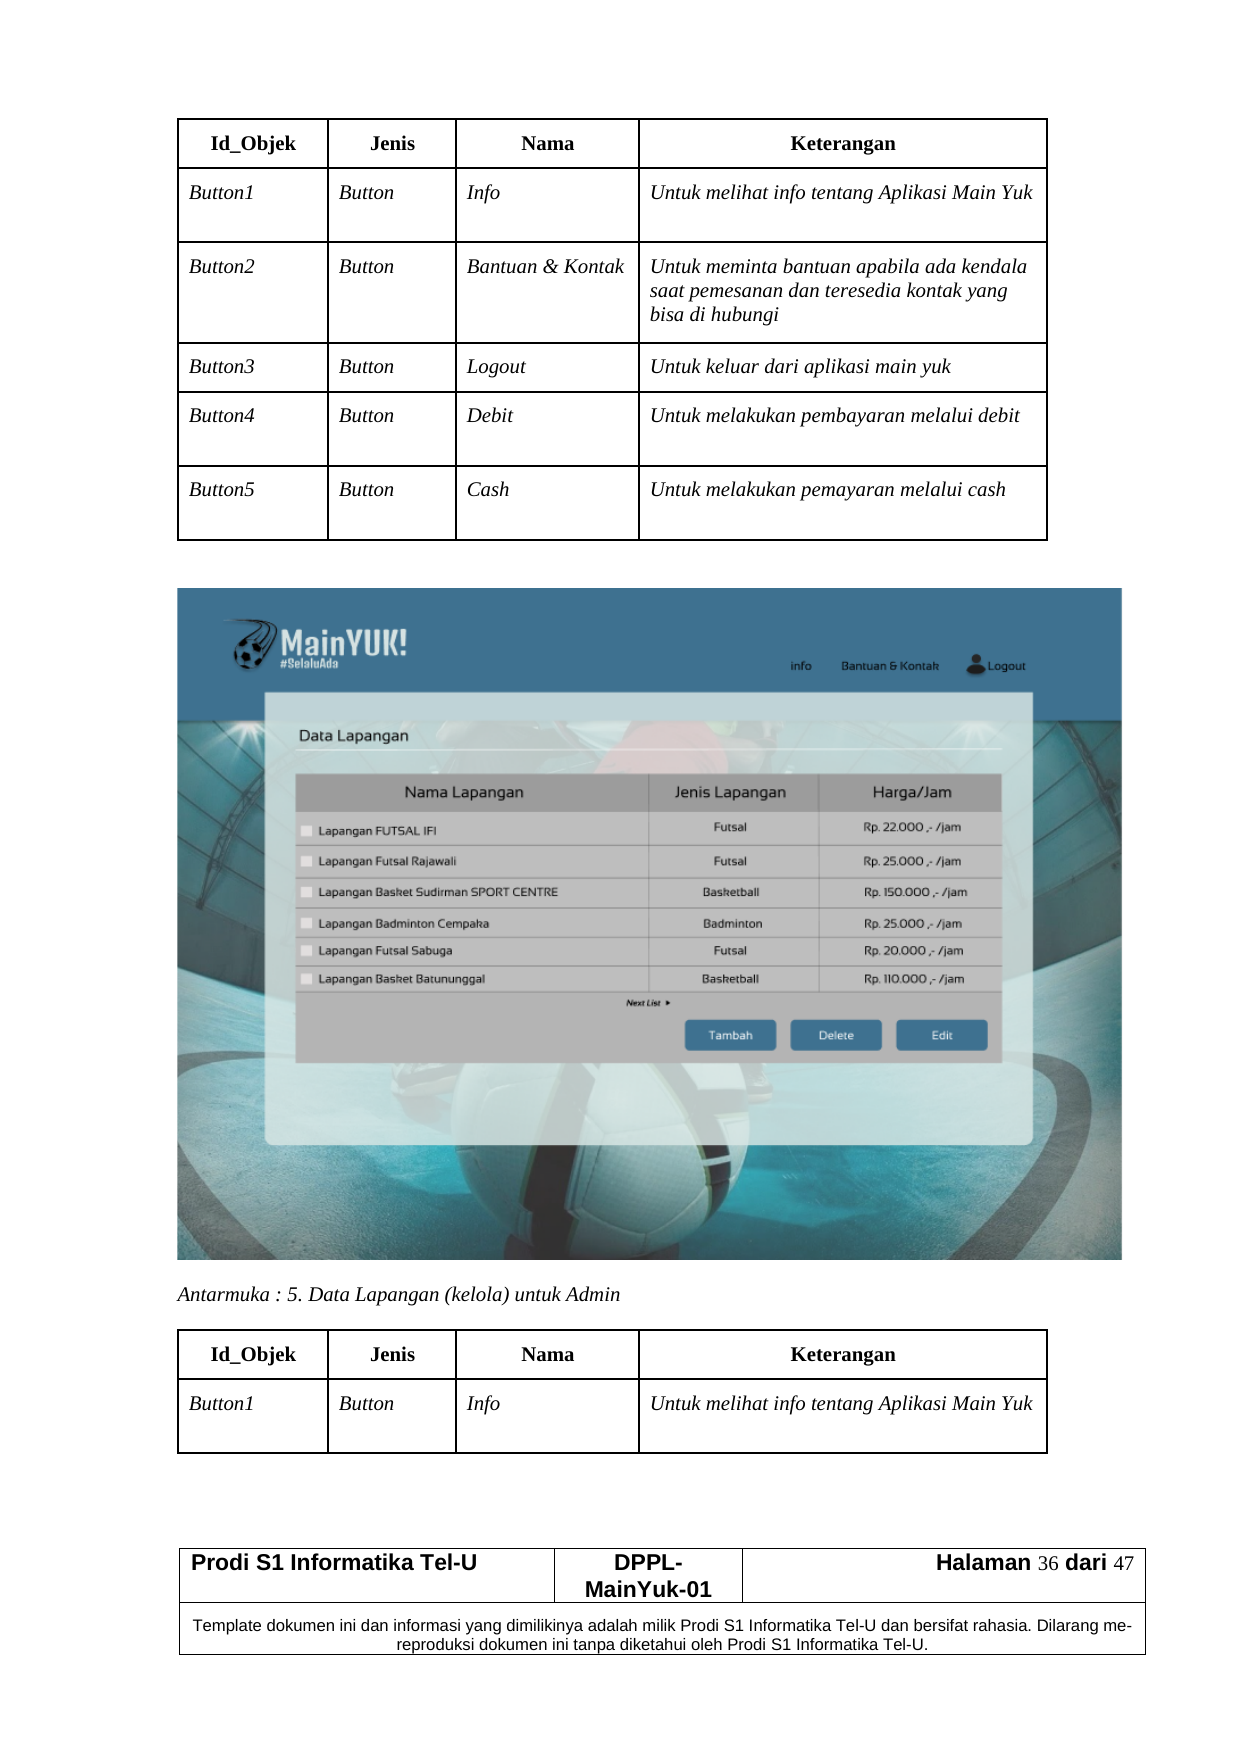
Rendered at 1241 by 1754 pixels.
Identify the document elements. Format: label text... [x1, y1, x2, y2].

table_header Id_Objek [179, 120, 327, 167]
table_cell Button [329, 344, 455, 391]
table_cell Button1 [179, 169, 327, 241]
table_cell Untuk melihat info tentang Aplikasi Main Yuk [640, 169, 1046, 241]
table_cell Info [457, 1380, 638, 1452]
table_cell Button [329, 393, 455, 464]
table_header Nama [457, 120, 638, 167]
table_cell Button2 [179, 243, 327, 342]
table_cell Button4 [179, 393, 327, 464]
table_cell Button1 [179, 1380, 327, 1452]
table_header Id_Objek [179, 1331, 327, 1378]
text Antarmuka : 5. Data Lapangan (kelola) untuk Admin [177, 1282, 1122, 1306]
table_header Nama [457, 1331, 638, 1378]
table_cell Cash [457, 467, 638, 538]
table_header Jenis [329, 1331, 455, 1378]
table_cell Info [457, 169, 638, 241]
table_cell Button [329, 243, 455, 342]
table_header Keterangan [640, 1331, 1046, 1378]
table_cell Untuk melakukan pembayaran melalui debit [640, 393, 1046, 464]
table_cell Button [329, 467, 455, 538]
table_cell Button [329, 169, 455, 241]
table_header Keterangan [640, 120, 1046, 167]
table_cell Untuk melihat info tentang Aplikasi Main Yuk [640, 1380, 1046, 1452]
table_cell Debit [457, 393, 638, 464]
table_cell Untuk meminta bantuan apabila ada kendala saat pemesanan dan teresedia kontak yang bisa di hubungi [640, 243, 1046, 342]
table_cell Button5 [179, 467, 327, 538]
table_cell Logout [457, 344, 638, 391]
picture [177, 588, 1123, 1260]
table_cell Button [329, 1380, 455, 1452]
table_cell Untuk keluar dari aplikasi main yuk [640, 344, 1046, 391]
table_header Jenis [329, 120, 455, 167]
table_cell Untuk melakukan pemayaran melalui cash [640, 467, 1046, 538]
table_cell Button3 [179, 344, 327, 391]
table_cell Bantuan & Kontak [457, 243, 638, 342]
